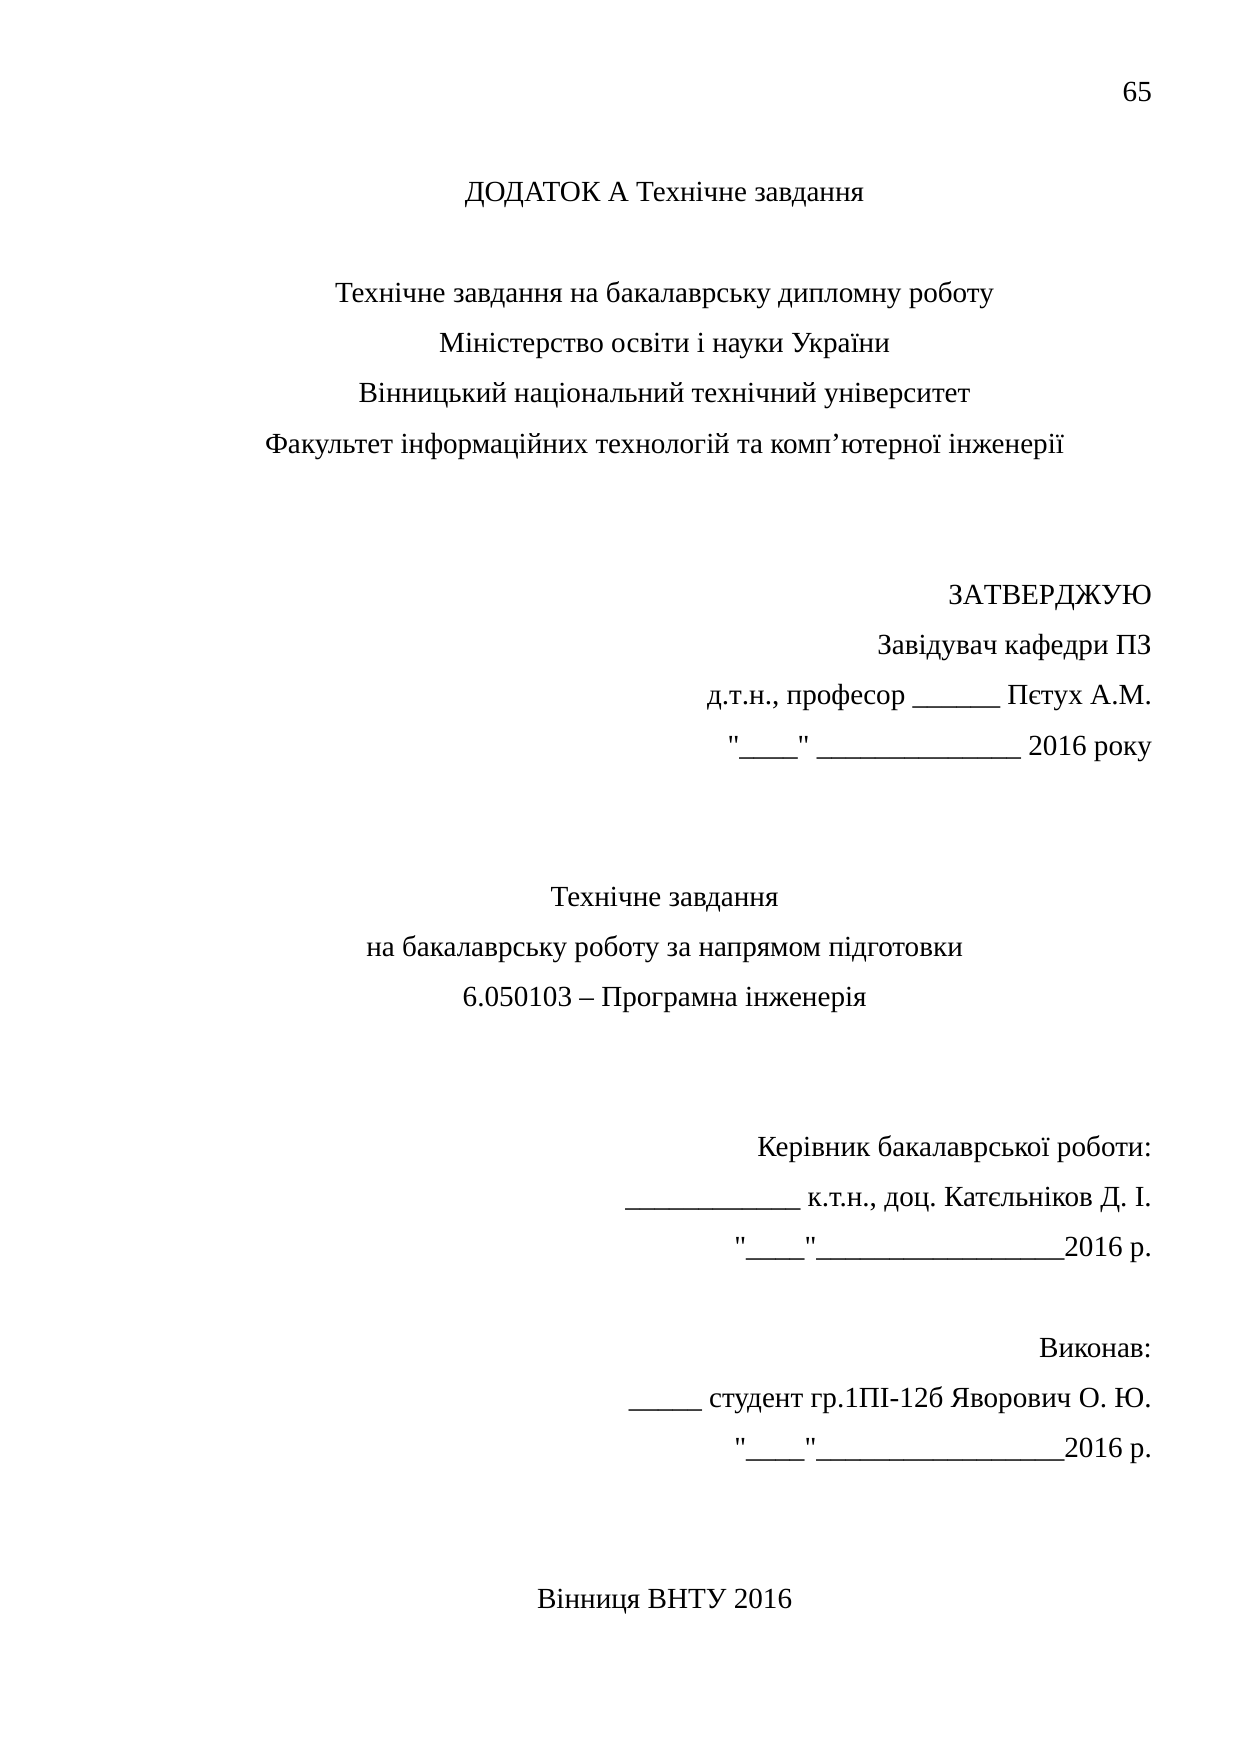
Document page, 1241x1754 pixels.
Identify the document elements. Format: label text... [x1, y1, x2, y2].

text на бакалаврську роботу за напрямом підготовки [177, 929, 1152, 963]
text ЗАТВЕРДЖУЮ [177, 577, 1152, 610]
text Виконaв: [177, 1330, 1152, 1363]
text Факультет інформаційних технологій та комп’ютерної інженерії [177, 426, 1152, 459]
text Технічне завдання на бакалаврську дипломну роботу [177, 275, 1152, 308]
text "____" ______________ 2016 року [177, 728, 1152, 761]
subtitle ДОДАТОК А Технічне завдання [177, 174, 1152, 208]
text Керівник бакалаврської роботи: [177, 1129, 1152, 1162]
text Вінниця ВНТУ 2016 [177, 1581, 1152, 1615]
text д.т.н., професор ______ Пєтух А.М. [177, 677, 1152, 711]
text ____________ к.т.н., доц. Катєльніков Д. І. [177, 1179, 1152, 1212]
text "____"_________________2016 р. [177, 1431, 1152, 1464]
text _____ студент гр.1ПІ-12б Яворович О. Ю. [177, 1380, 1152, 1414]
text Завідувач кафедри ПЗ [177, 627, 1152, 661]
text 6.050103 – Програмна інженерія [177, 979, 1152, 1013]
text Міністерство освіти і науки України [177, 325, 1152, 359]
text Технічне завдання [177, 879, 1152, 912]
text Вінницький національний технічний університет [177, 376, 1152, 409]
text "____"_________________2016 р. [177, 1229, 1152, 1263]
